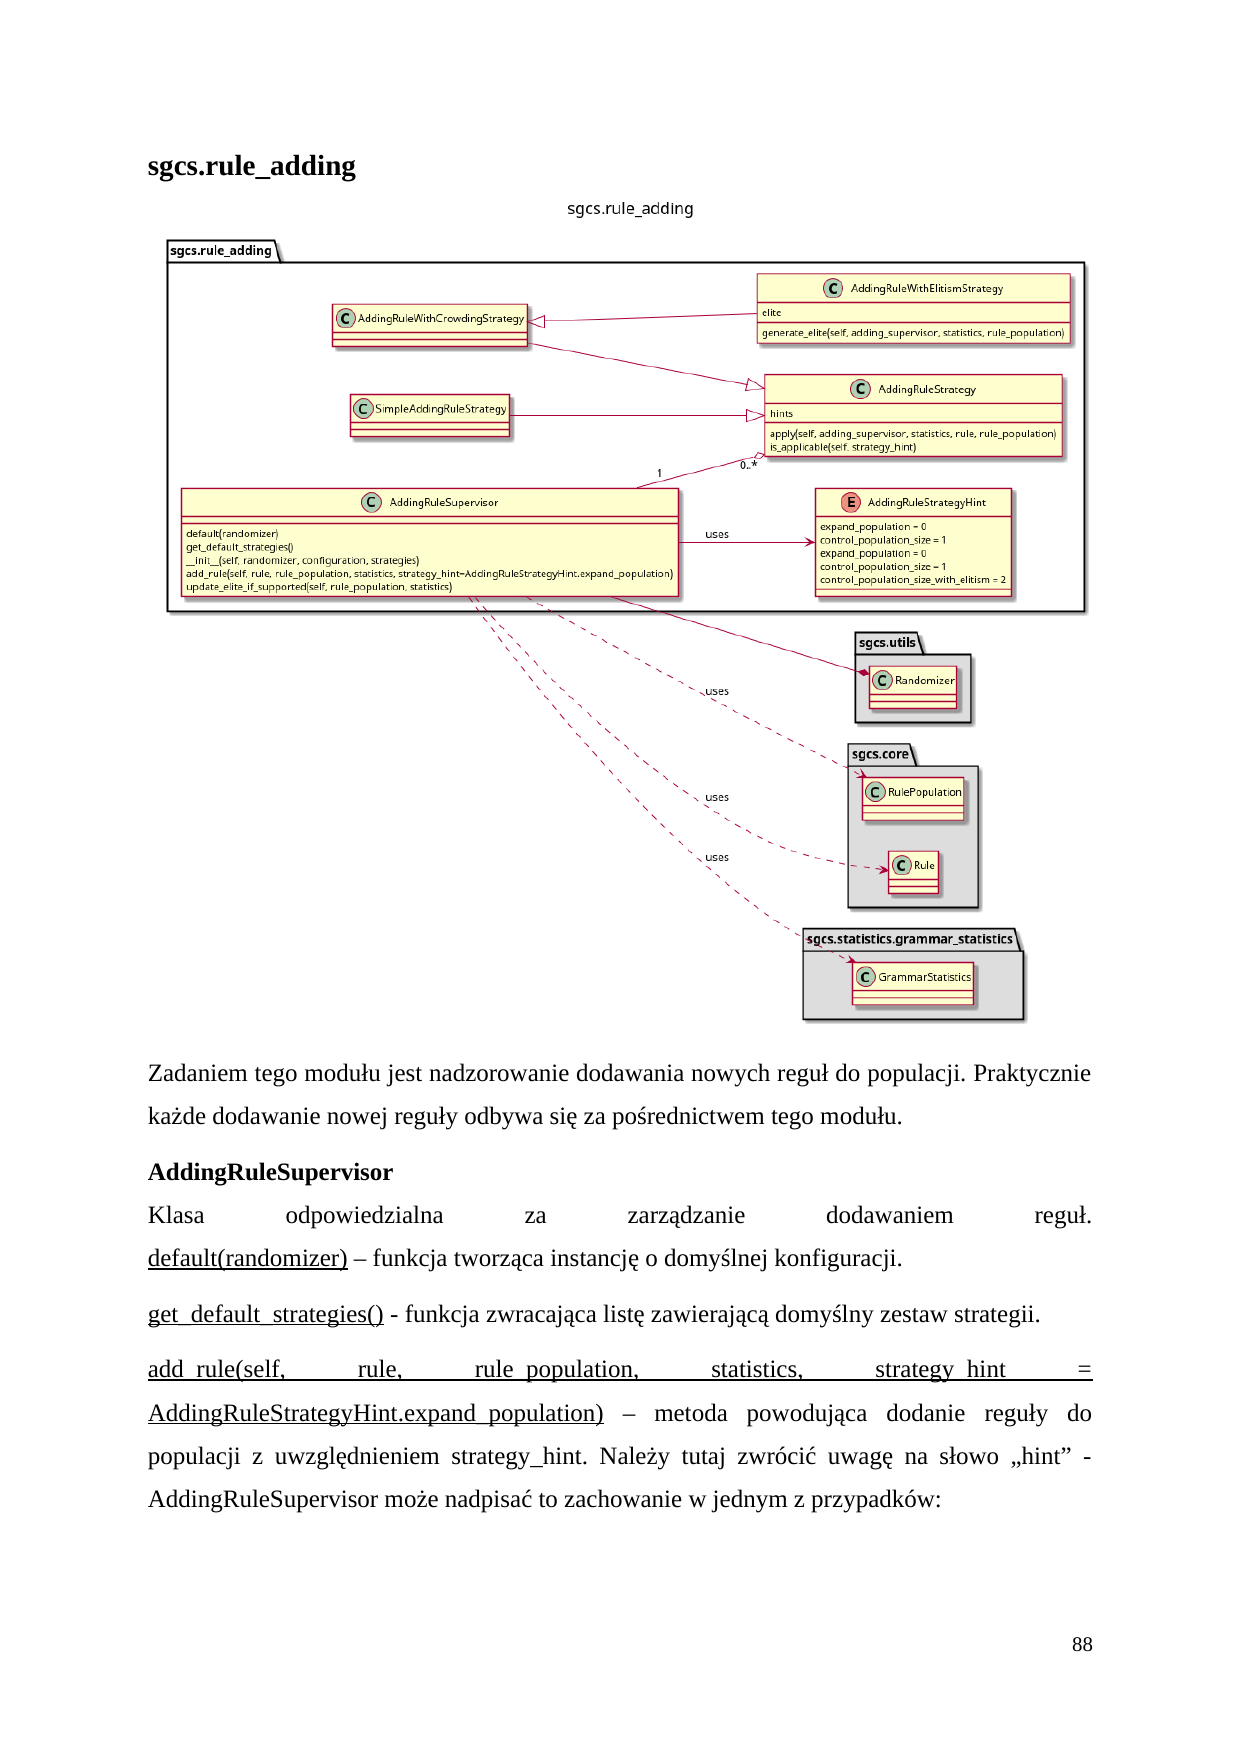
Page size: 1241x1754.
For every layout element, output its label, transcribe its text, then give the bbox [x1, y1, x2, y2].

text sgcs.rule_adding [148, 148, 1093, 181]
text add_rule(self, rule, rule_population, statistics, strategy_hint = AddingRuleStrategyHint.expand_population) – metoda powodująca dodanie reguły do populacji z uwzględnieniem strategy_hint. Należy tutaj zwrócić uwagę na słowo „hint” - AddingRuleSupervisor może nadpisać to zachowanie w jednym z przypadków: [148, 1354, 1093, 1379]
text AddingRuleSupervisor [148, 1157, 1093, 1186]
text get_default_strategies() - funkcja zwracająca listę zawierającą domyślny zestaw strategii. [148, 1299, 1093, 1328]
text Zadaniem tego modułu jest nadzorowanie dodawania nowych reguł do populacji. Praktycznie każde dodawanie nowej reguły odbywa się za pośrednictwem tego modułu. [148, 1028, 1093, 1130]
picture [147, 197, 1093, 1028]
text Klasa odpowiedzialna za zarządzanie dodawaniem reguł. default(randomizer) – funkcja tworząca instancję o domyślnej konfiguracji. [148, 1200, 1093, 1272]
text add_rule(self, rule, rule_population, statistics, strategy_hint = AddingRuleStrategyHint.expand_population) – metoda powodująca dodanie reguły do populacji z uwzględnieniem strategy_hint. Należy tutaj zwrócić uwagę na słowo „hint” - AddingRuleSupervisor może nadpisać to zachowanie w jednym z przypadków: [148, 1381, 1093, 1513]
